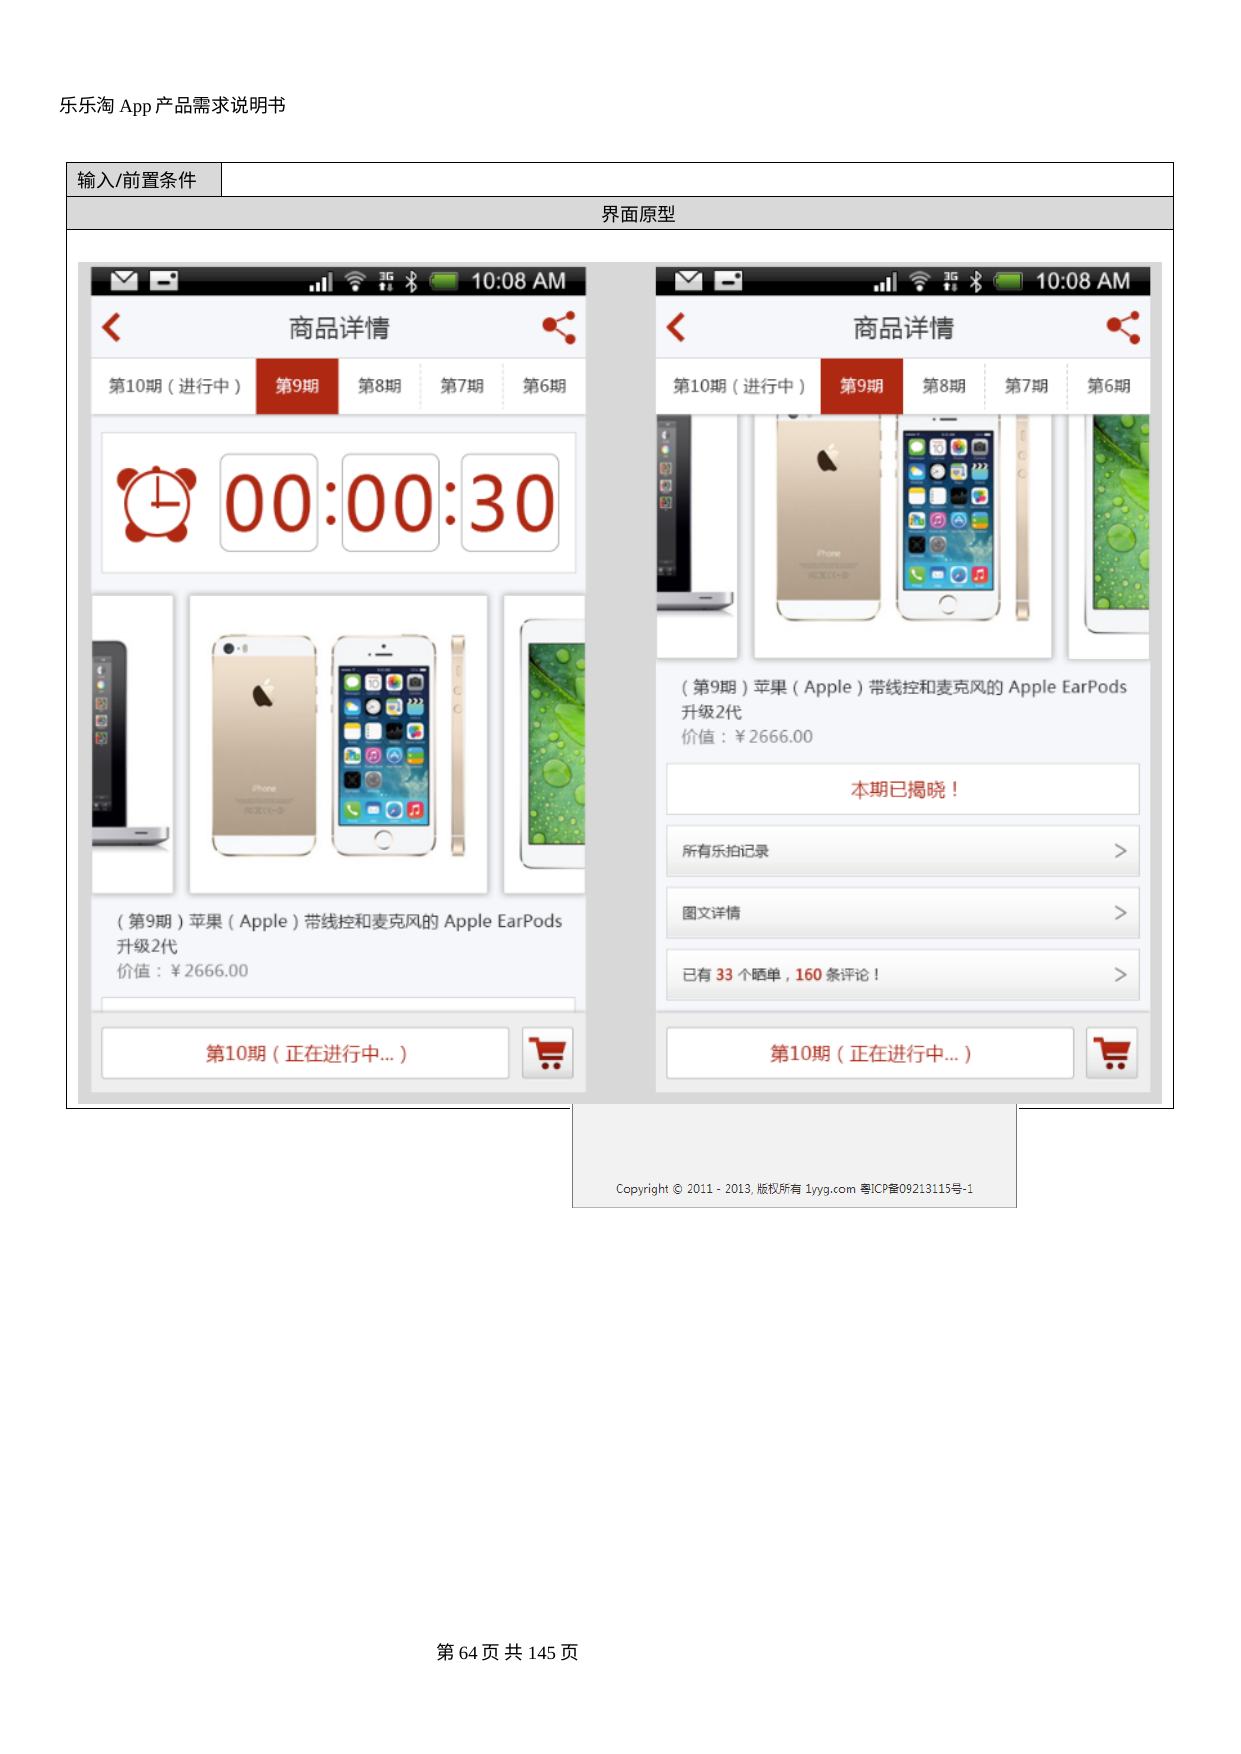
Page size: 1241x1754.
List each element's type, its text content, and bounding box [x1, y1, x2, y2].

picture [78, 262, 1162, 1208]
table_cell [222, 163, 1173, 196]
table_cell 输入/前置条件 [67, 163, 221, 196]
table_cell [67, 230, 1173, 1108]
table_cell 界面原型 [67, 197, 1173, 229]
